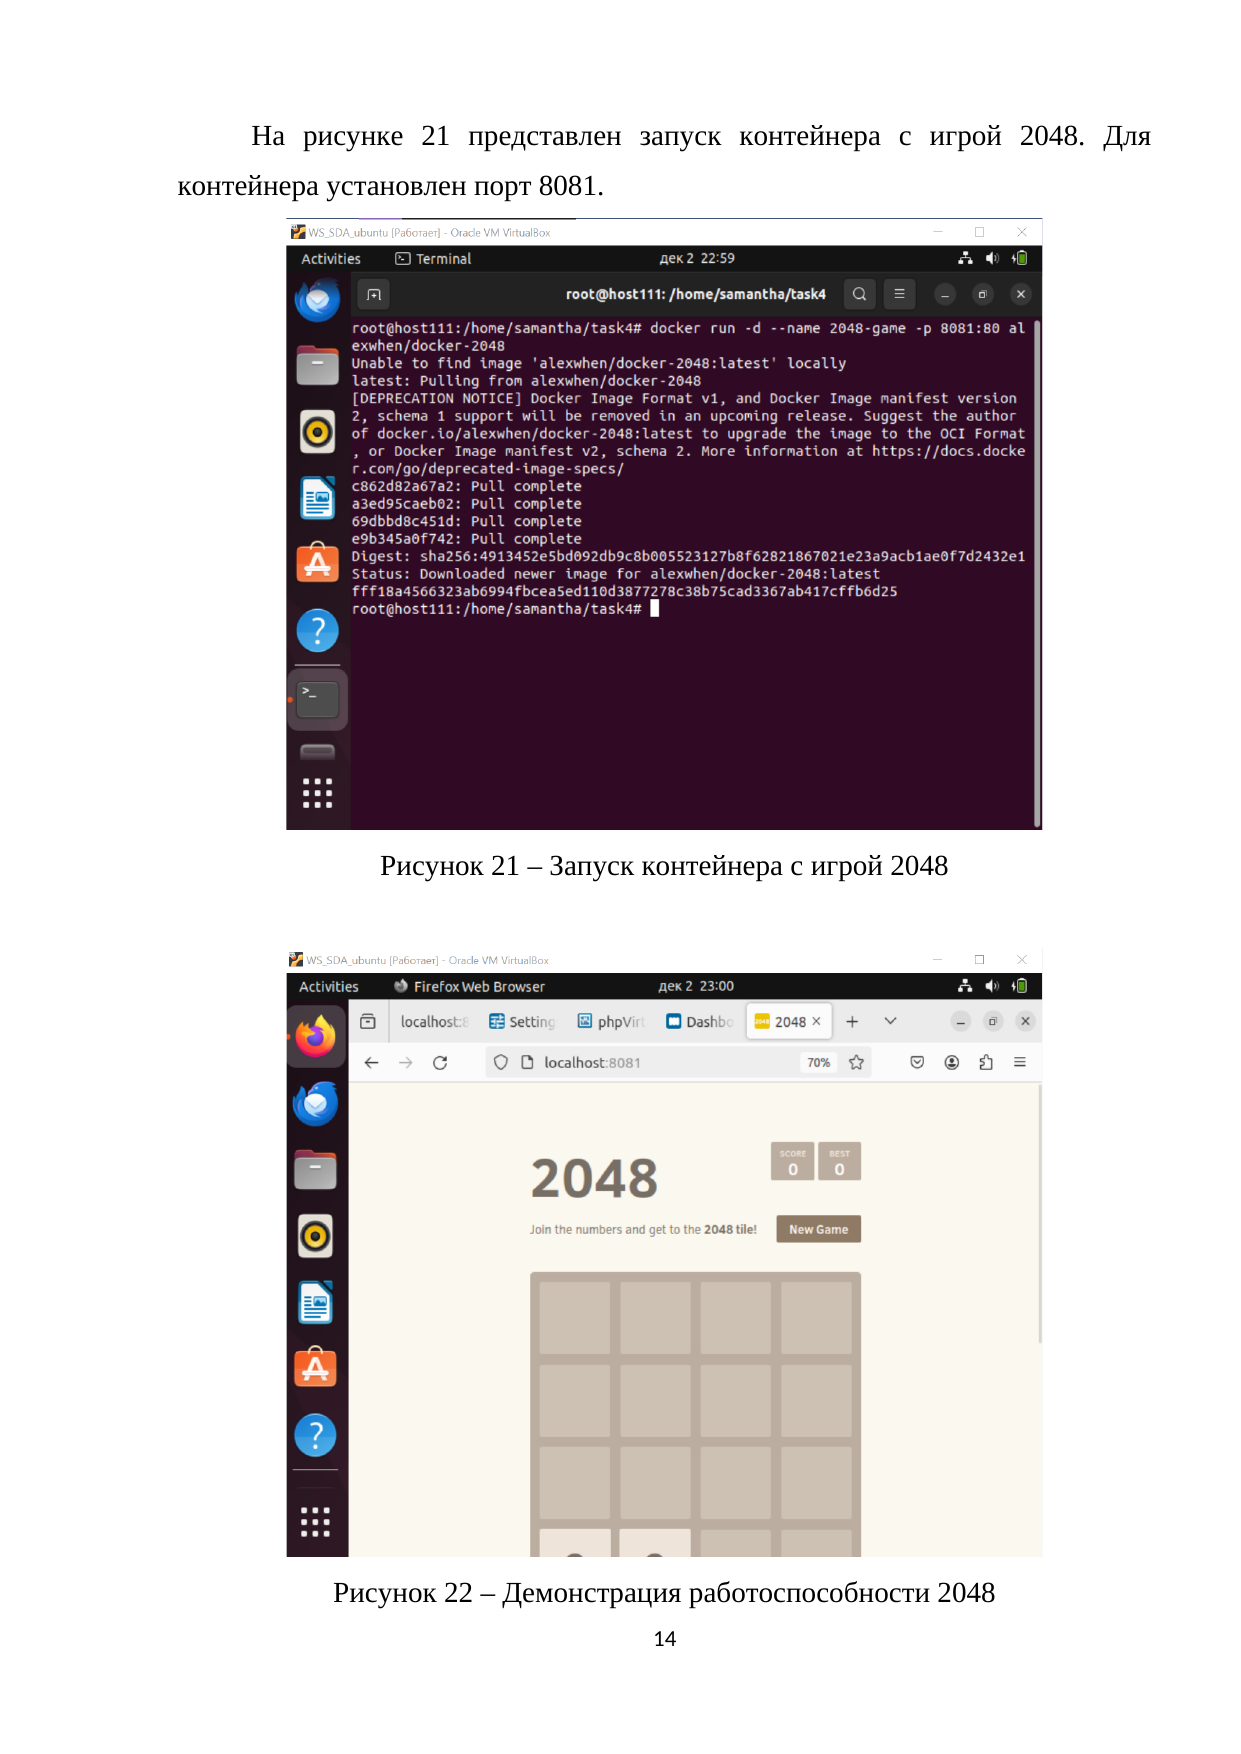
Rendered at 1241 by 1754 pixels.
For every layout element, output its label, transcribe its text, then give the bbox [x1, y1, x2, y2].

text Рисунок 22 – Демонстрация работоспособности 2048 [177, 1576, 1152, 1609]
text На рисунке 21 представлен запуск контейнера с игрой 2048. Для контейнера установлен порт 8081. [177, 118, 1152, 202]
text Рисунок 21 – Запуск контейнера с игрой 2048 [177, 848, 1152, 882]
picture [286, 947, 1043, 1557]
picture [286, 218, 1043, 830]
